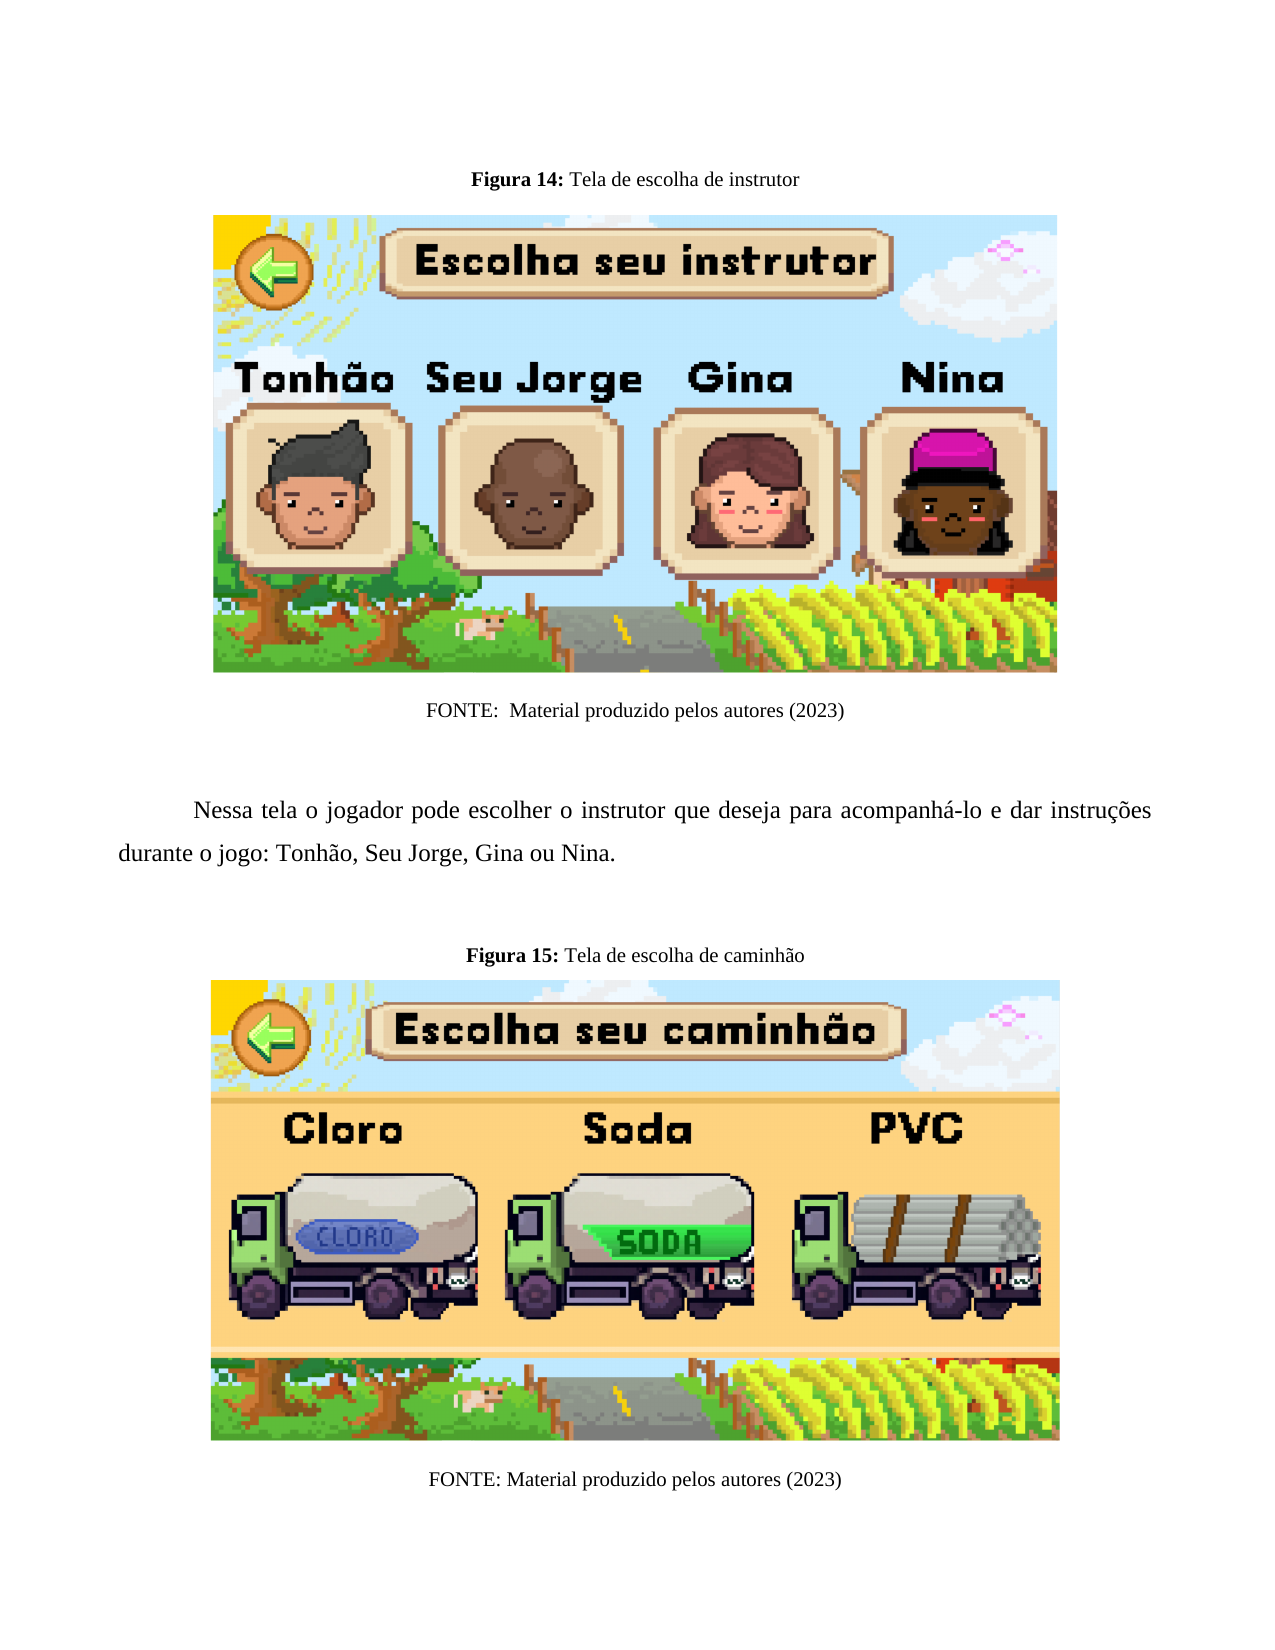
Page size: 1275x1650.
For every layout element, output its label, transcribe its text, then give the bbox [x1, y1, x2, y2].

text Nessa tela o jogador pode escolher o instrutor que deseja para acompanhá-lo e dar instruções durante o jogo: Tonhão, Seu Jorge, Gina ou Nina. [118, 795, 1152, 867]
picture [213, 215, 1058, 673]
text FONTE: Material produzido pelos autores (2023) [118, 698, 1152, 722]
text FONTE: Material produzido pelos autores (2023) [118, 1467, 1152, 1491]
picture [210, 980, 1060, 1441]
text Figura 14: Tela de escolha de instrutor [118, 167, 1152, 191]
